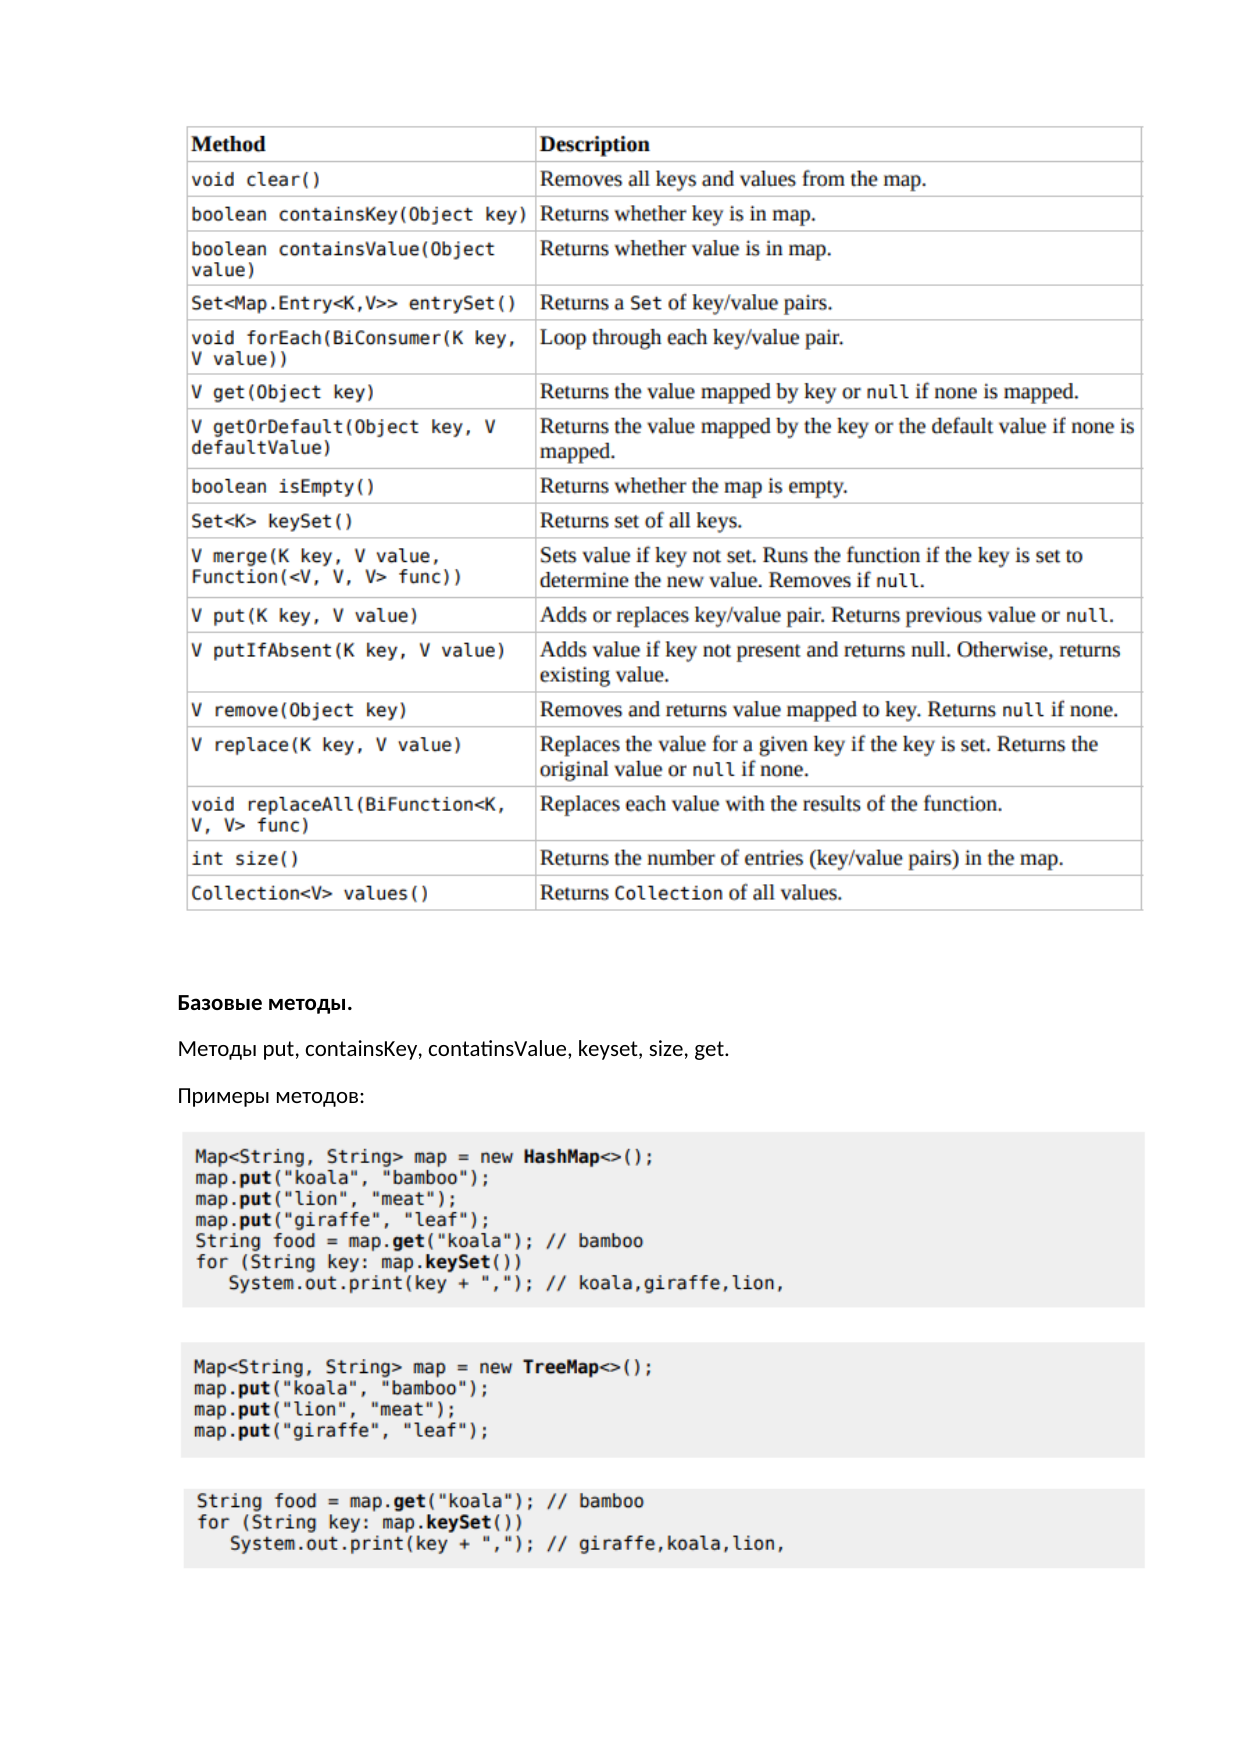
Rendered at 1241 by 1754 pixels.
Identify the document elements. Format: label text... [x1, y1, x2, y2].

picture [177, 1334, 1152, 1465]
picture [177, 1128, 1152, 1316]
picture [177, 1483, 1152, 1574]
picture [177, 118, 1152, 922]
text Базовые методы. [177, 988, 1152, 1016]
text Примеры методов: [177, 1081, 1152, 1109]
text Методы put, containsKey, contatinsValue, keyset, size, get. [177, 1034, 1152, 1062]
